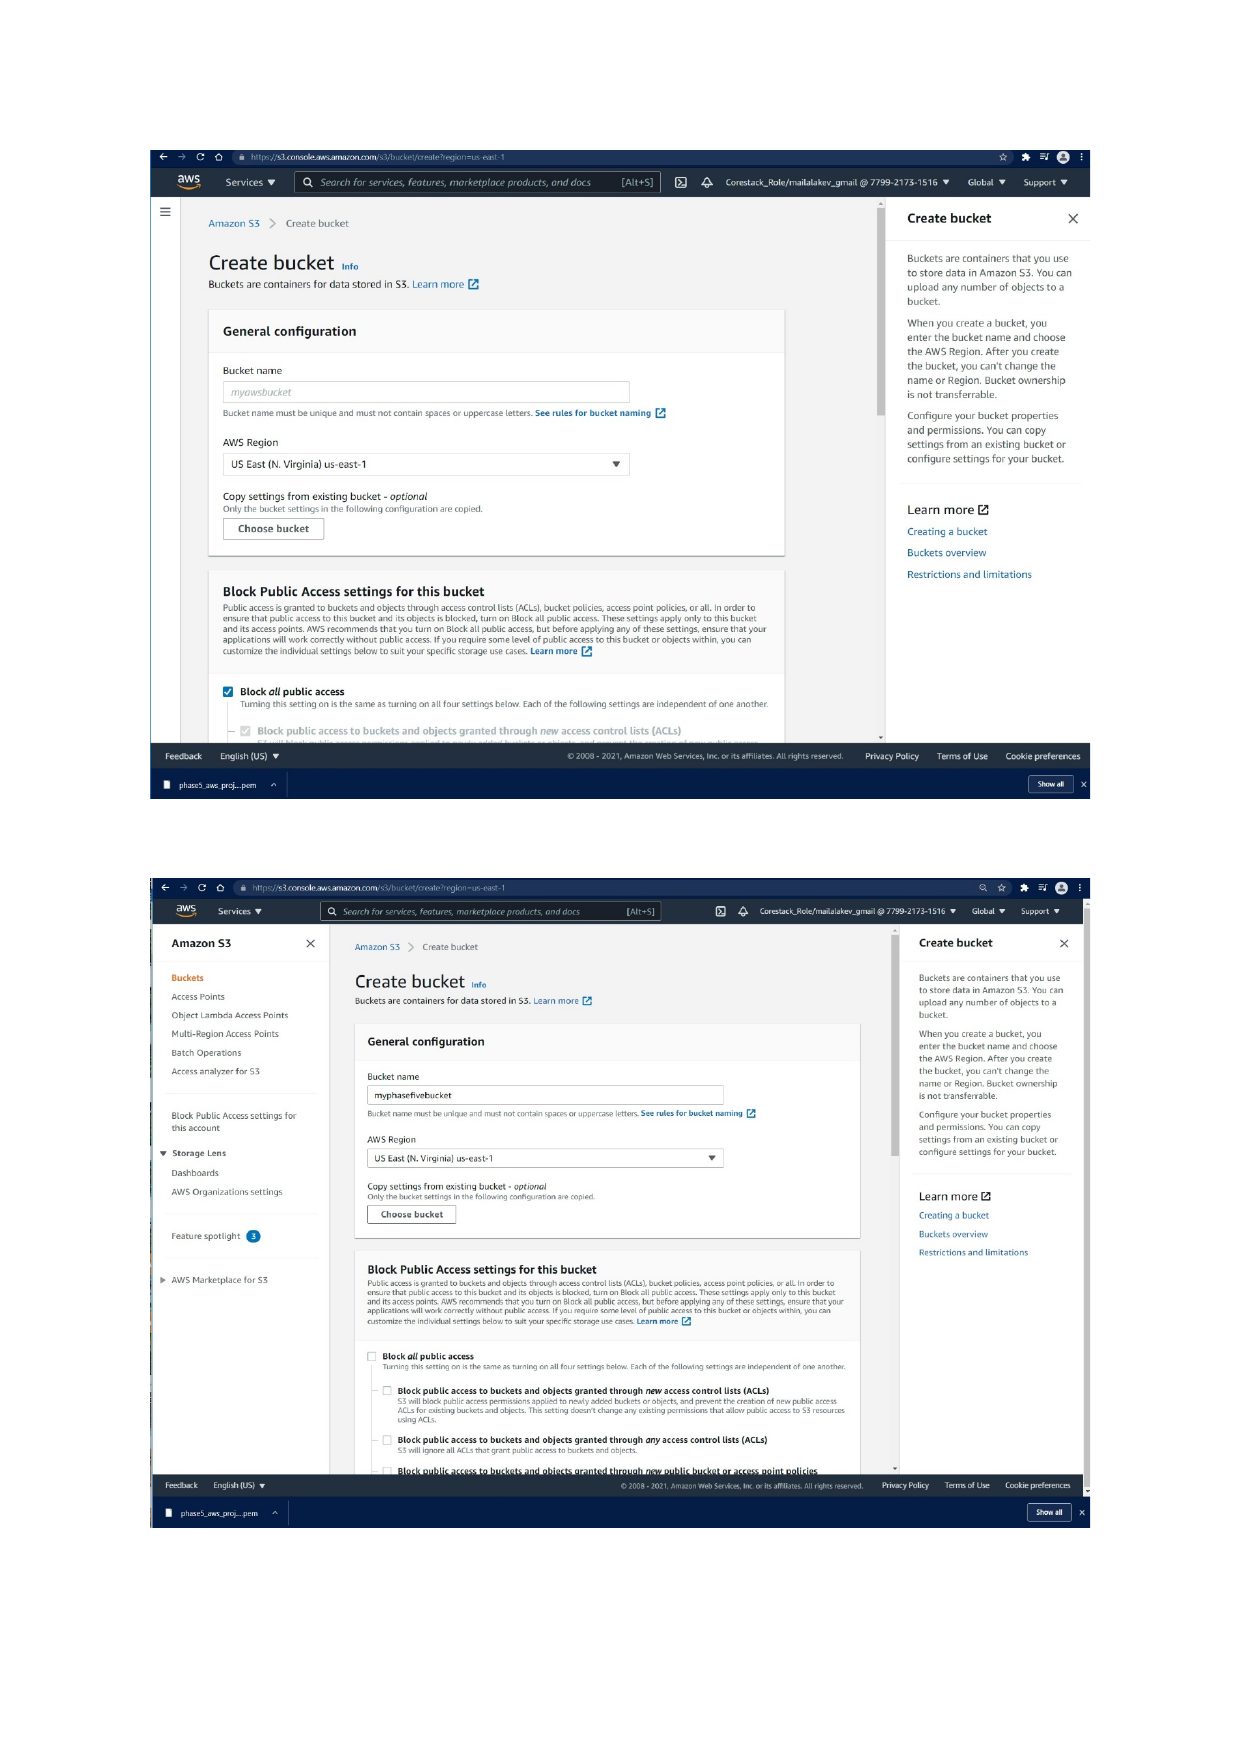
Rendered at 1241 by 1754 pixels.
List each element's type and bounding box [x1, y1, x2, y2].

picture [150, 150, 1091, 799]
picture [150, 878, 1091, 1528]
